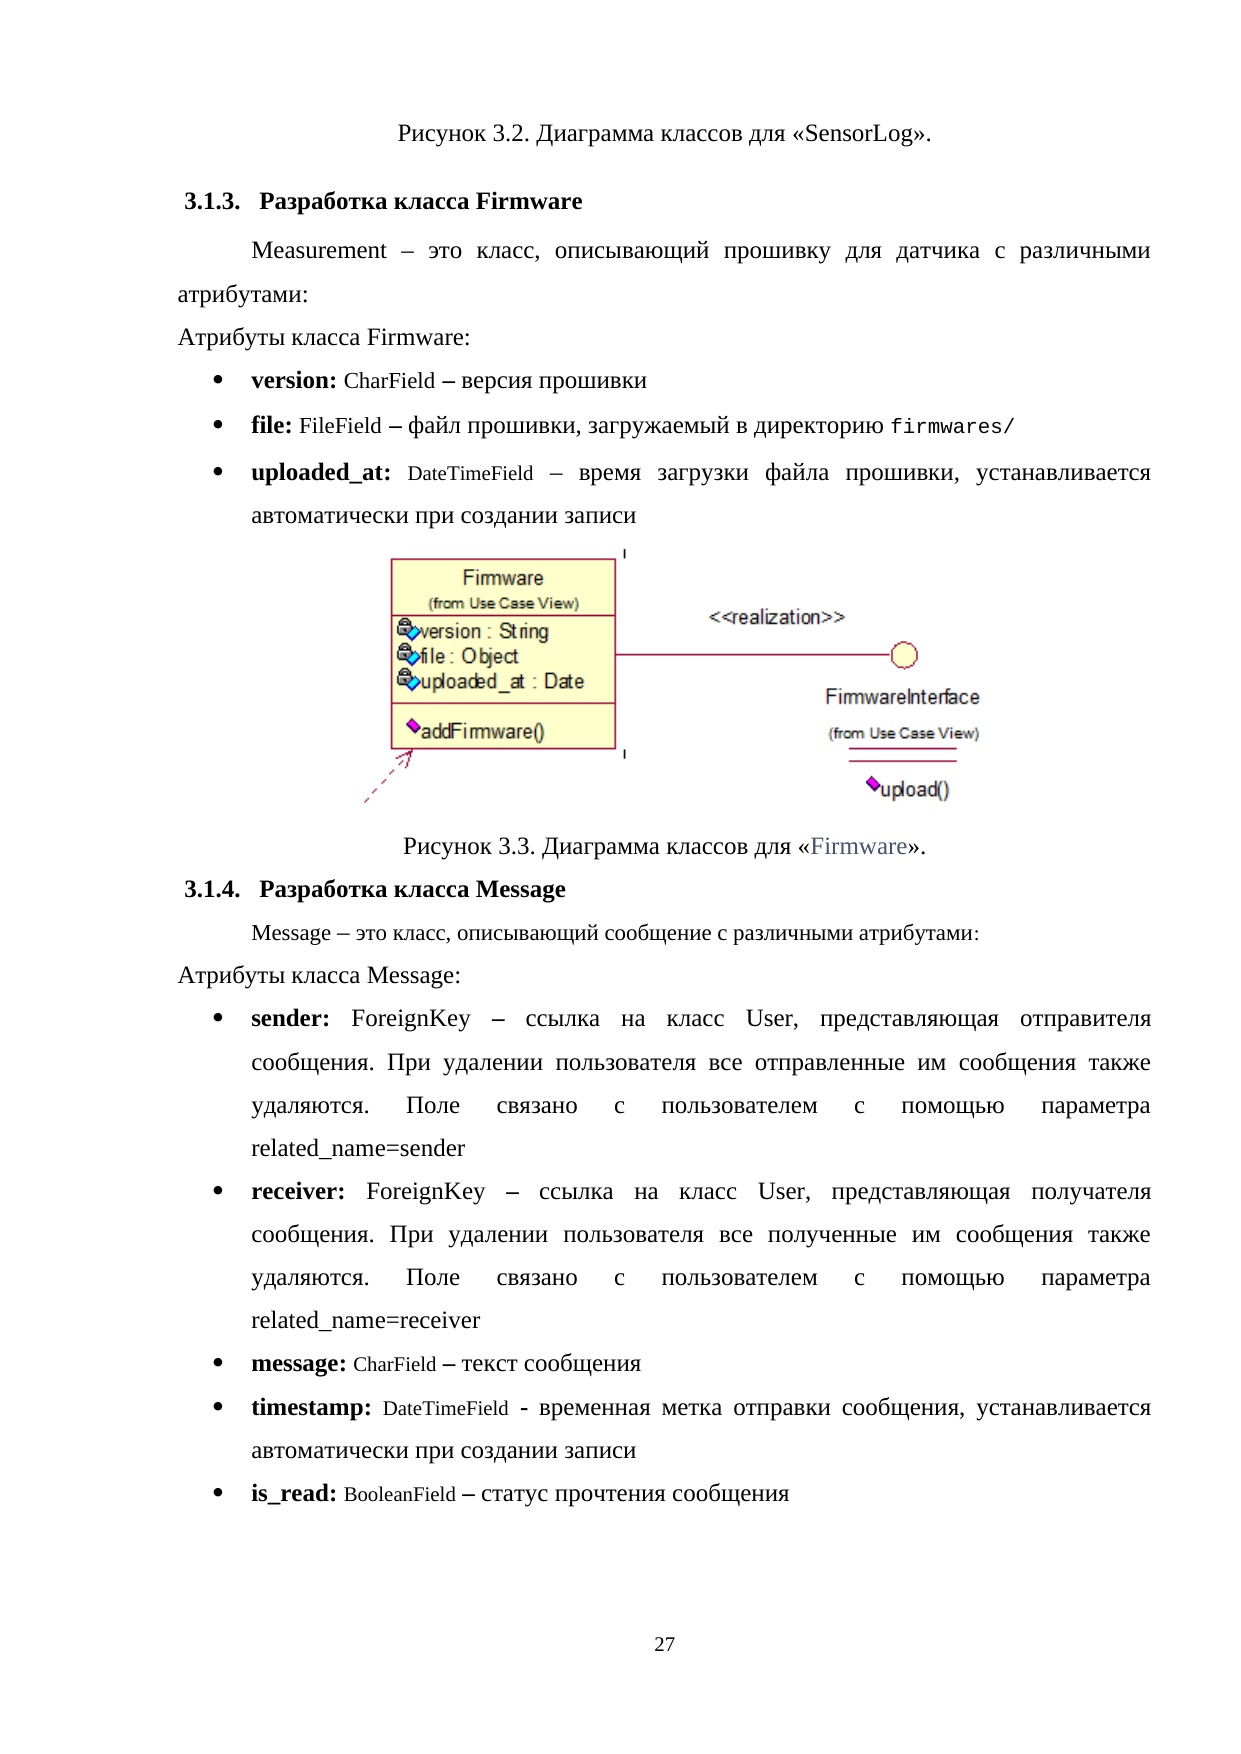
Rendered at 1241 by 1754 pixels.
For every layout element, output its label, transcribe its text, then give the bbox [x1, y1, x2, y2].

list uploaded_at: DateTimeField – время загрузки файла прошивки, устанавливается автоматически при создании записи [213, 457, 1152, 529]
subtitle Разработка класса Firmware [184, 186, 1152, 215]
list sender: ForeignKey – ссылка на класс User, представляющая отправителя сообщения. При удалении пользователя все отправленные им сообщения также удаляются. Поле связано с пользователем с помощью параметра related_name=sender [213, 1003, 1152, 1162]
text Measurement – это класс, описывающий прошивку для датчика с различными атрибутами: [177, 236, 1152, 307]
text Рисунок 3.2. Диаграмма классов для «SensorLog». [177, 118, 1152, 147]
list Атрибуты класса Firmware: [177, 322, 1152, 351]
list message: CharField – текст сообщения [213, 1348, 1152, 1377]
list Атрибуты класса Message: [177, 960, 1152, 989]
list receiver: ForeignKey – ссылка на класс User, представляющая получателя сообщения. При удалении пользователя все полученные им сообщения также удаляются. Поле связано с пользователем с помощью параметра related_name=receiver [213, 1176, 1152, 1334]
list file: FileField – файл прошивки, загружаемый в директорию firmwares/ [213, 411, 1152, 440]
list timestamp: DateTimeField - временная метка отправки сообщения, устанавливается автоматически при создании записи [213, 1392, 1152, 1463]
text Рисунок 3.3. Диаграмма классов для «Firmware». [177, 831, 1152, 860]
list is_read: BooleanField – статус прочтения сообщения [213, 1478, 1152, 1507]
picture [363, 543, 1040, 817]
subtitle Разработка класса Message [184, 874, 1152, 903]
list version: CharField – версия прошивки [213, 365, 1152, 394]
text Message – это класс, описывающий сообщение с различными атрибутами: [177, 917, 1152, 946]
